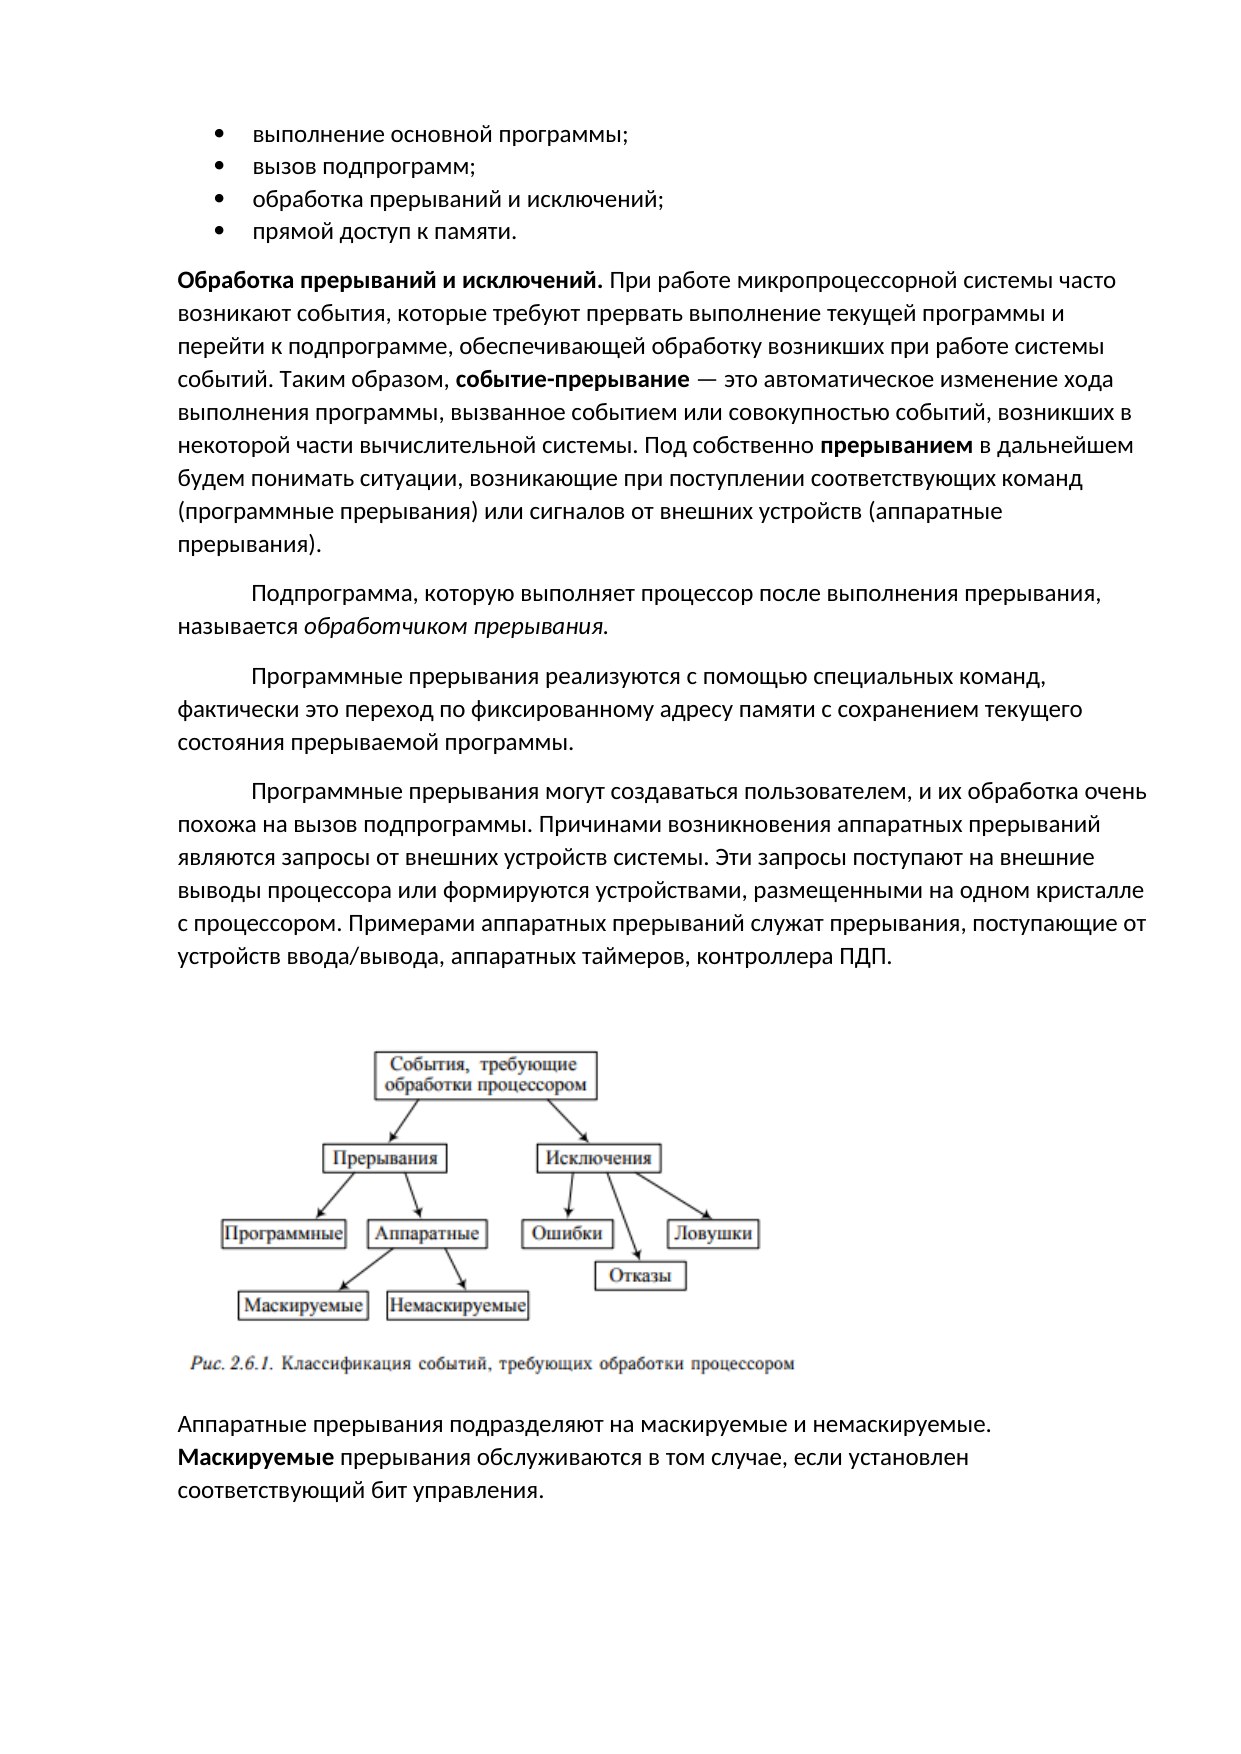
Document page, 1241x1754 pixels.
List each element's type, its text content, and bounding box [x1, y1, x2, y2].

text Аппаратные прерывания подразделяют на маскируемые и немаскируемые. Маскируемые прерывания обслуживаются в том случае, если установлен соответствующий бит управления. [177, 1376, 1152, 1472]
list обработка прерываний и исключений; [215, 150, 1152, 181]
text Подпрограмма, которую выполняет процессор после выполнения прерывания, называется обработчиком прерывания. [177, 545, 1152, 609]
list прямой доступ к памяти. [215, 183, 1152, 213]
text Обработка прерываний и исключений. При работе микропроцессорной системы часто возникают события, которые требуют прервать выполнение текущей программы и перейти к подпрограмме, обеспечивающей обработку возникших при работе системы событий. Таким образом, событие-прерывание — это автоматическое изменение хода выполнения программы, вызванное событием или совокупностью событий, возникших в некоторой части вычислительной системы. Под собственно прерыванием в дальнейшем будем понимать ситуации, возникающие при поступлении соответствующих команд (программные прерывания) или сигналов от внешних устройств (аппаратные прерывания). [177, 232, 1152, 526]
text Программные прерывания реализуются с помощью специальных команд, фактически это переход по фиксированному адресу памяти с сохранением текущего состояния прерываемой программы. [177, 628, 1152, 724]
list вызов подпрограмм; [215, 118, 1152, 149]
text Программные прерывания могут создаваться пользователем, и их обработка очень похожа на вызов подпрограммы. Причинами возникновения аппаратных прерываний являются запросы от внешних устройств системы. Эти запросы поступают на внешние выводы процессора или формируются устройствами, размещенными на одном кристалле с процессором. Примерами аппаратных прерываний служат прерывания, поступающие от устройств ввода/вывода, аппаратных таймеров, контроллера ПДП. [177, 743, 1152, 938]
picture [177, 957, 825, 1358]
